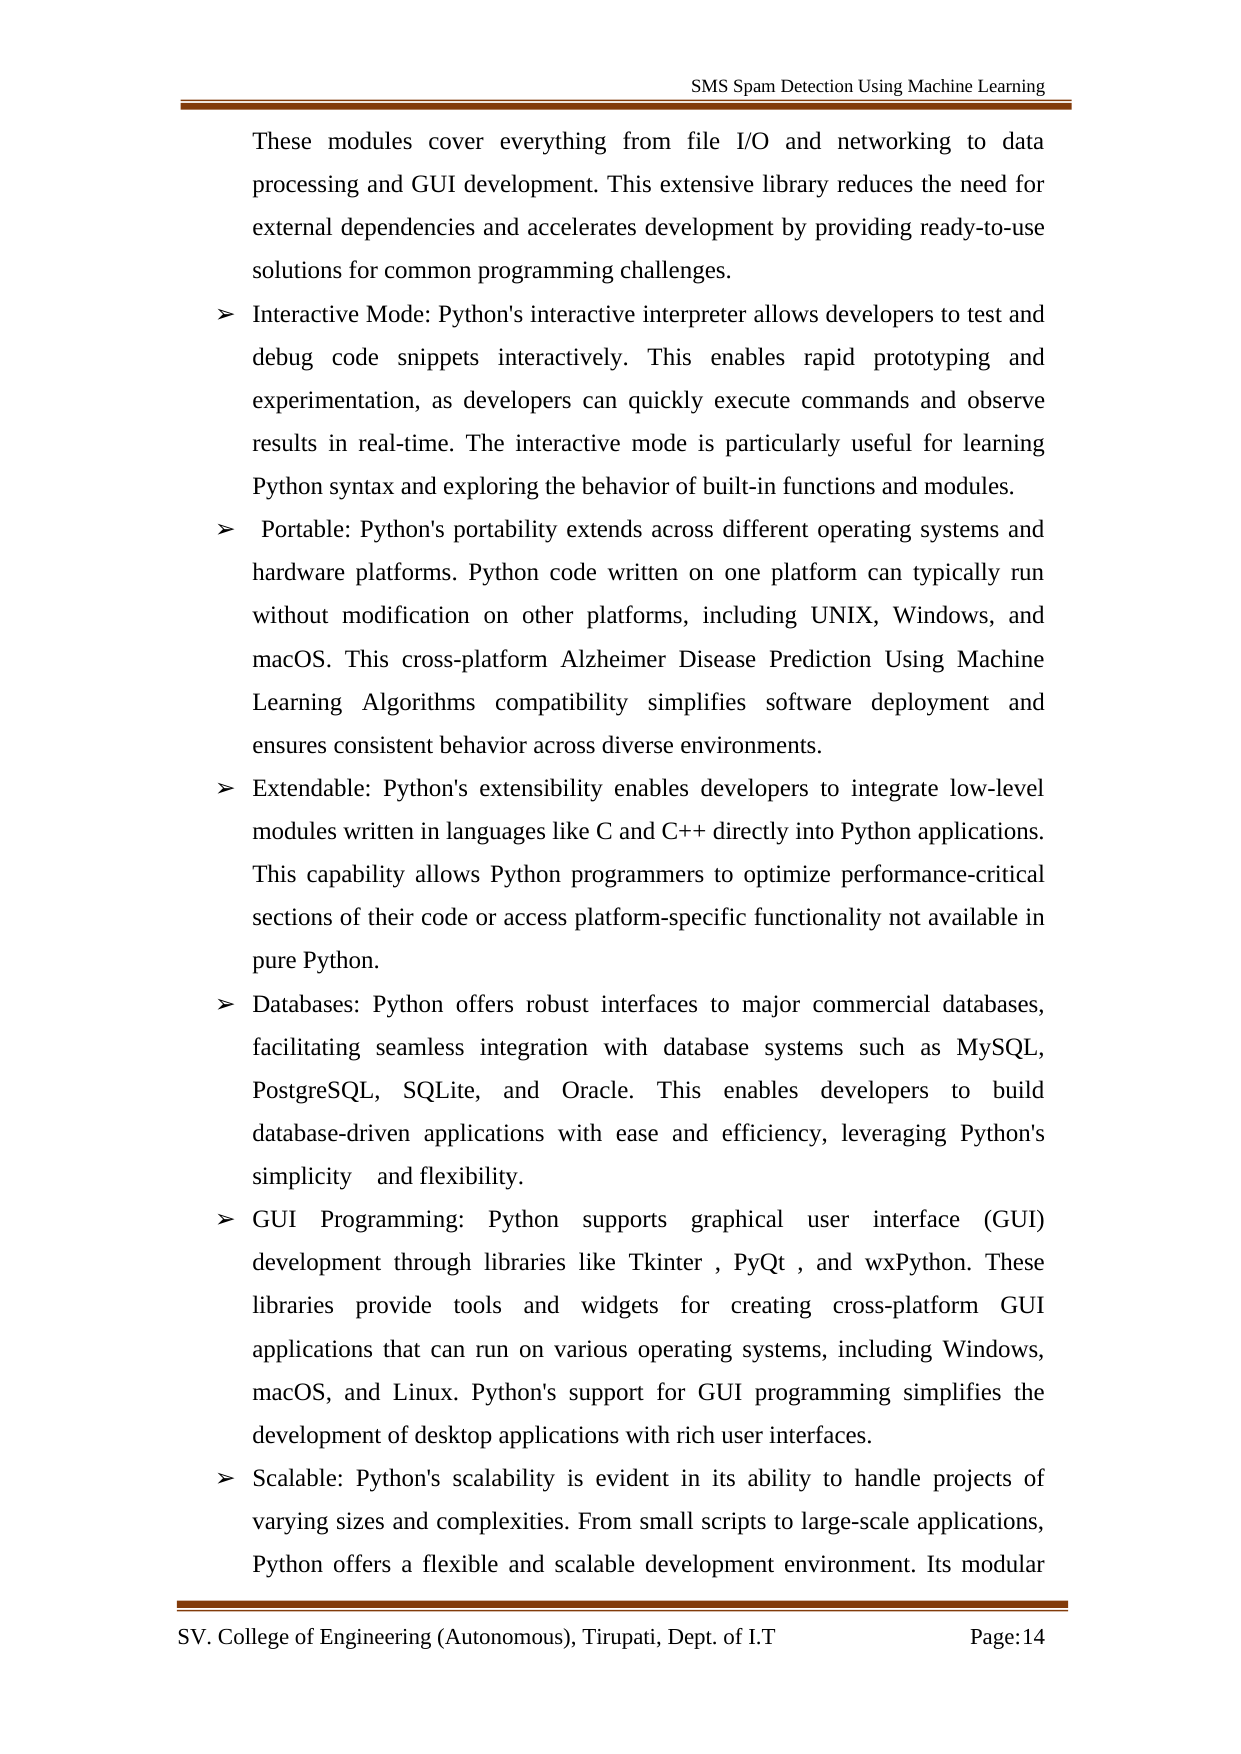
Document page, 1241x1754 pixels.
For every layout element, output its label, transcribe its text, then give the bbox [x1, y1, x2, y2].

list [214, 126, 1045, 284]
list Interactive Mode: Python's interactive interpreter allows developers to test and debug code snippets interactively. This enables rapid prototyping and experimentation, as developers can quickly execute commands and observe results in real-time. The interactive mode is particularly useful for learning Python syntax and exploring the behavior of built-in functions and modules. [214, 299, 1045, 500]
list Portable: Python's portability extends across different operating systems and hardware platforms. Python code written on one platform can typically run without modification on other platforms, including UNIX, Windows, and macOS. This cross-platform Alzheimer Disease Prediction Using Machine Learning Algorithms compatibility simplifies software deployment and ensures consistent behavior across diverse environments. [214, 514, 1045, 759]
list GUI Programming: Python supports graphical user interface (GUI) development through libraries like Tkinter , PyQt , and wxPython. These libraries provide tools and widgets for creating cross-platform GUI applications that can run on various operating systems, including Windows, macOS, and Linux. Python's support for GUI programming simplifies the development of desktop applications with rich user interfaces. [214, 1204, 1045, 1449]
list Databases: Python offers robust interfaces to major commercial databases, facilitating seamless integration with database systems such as MySQL, PostgreSQL, SQLite, and Oracle. This enables developers to build database-driven applications with ease and efficiency, leveraging Python's simplicity and flexibility. [214, 989, 1045, 1190]
list Extendable: Python's extensibility enables developers to integrate low-level modules written in languages like C and C++ directly into Python applications. This capability allows Python programmers to optimize performance-critical sections of their code or access platform-specific functionality not available in pure Python. [214, 773, 1045, 974]
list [214, 1463, 1045, 1578]
